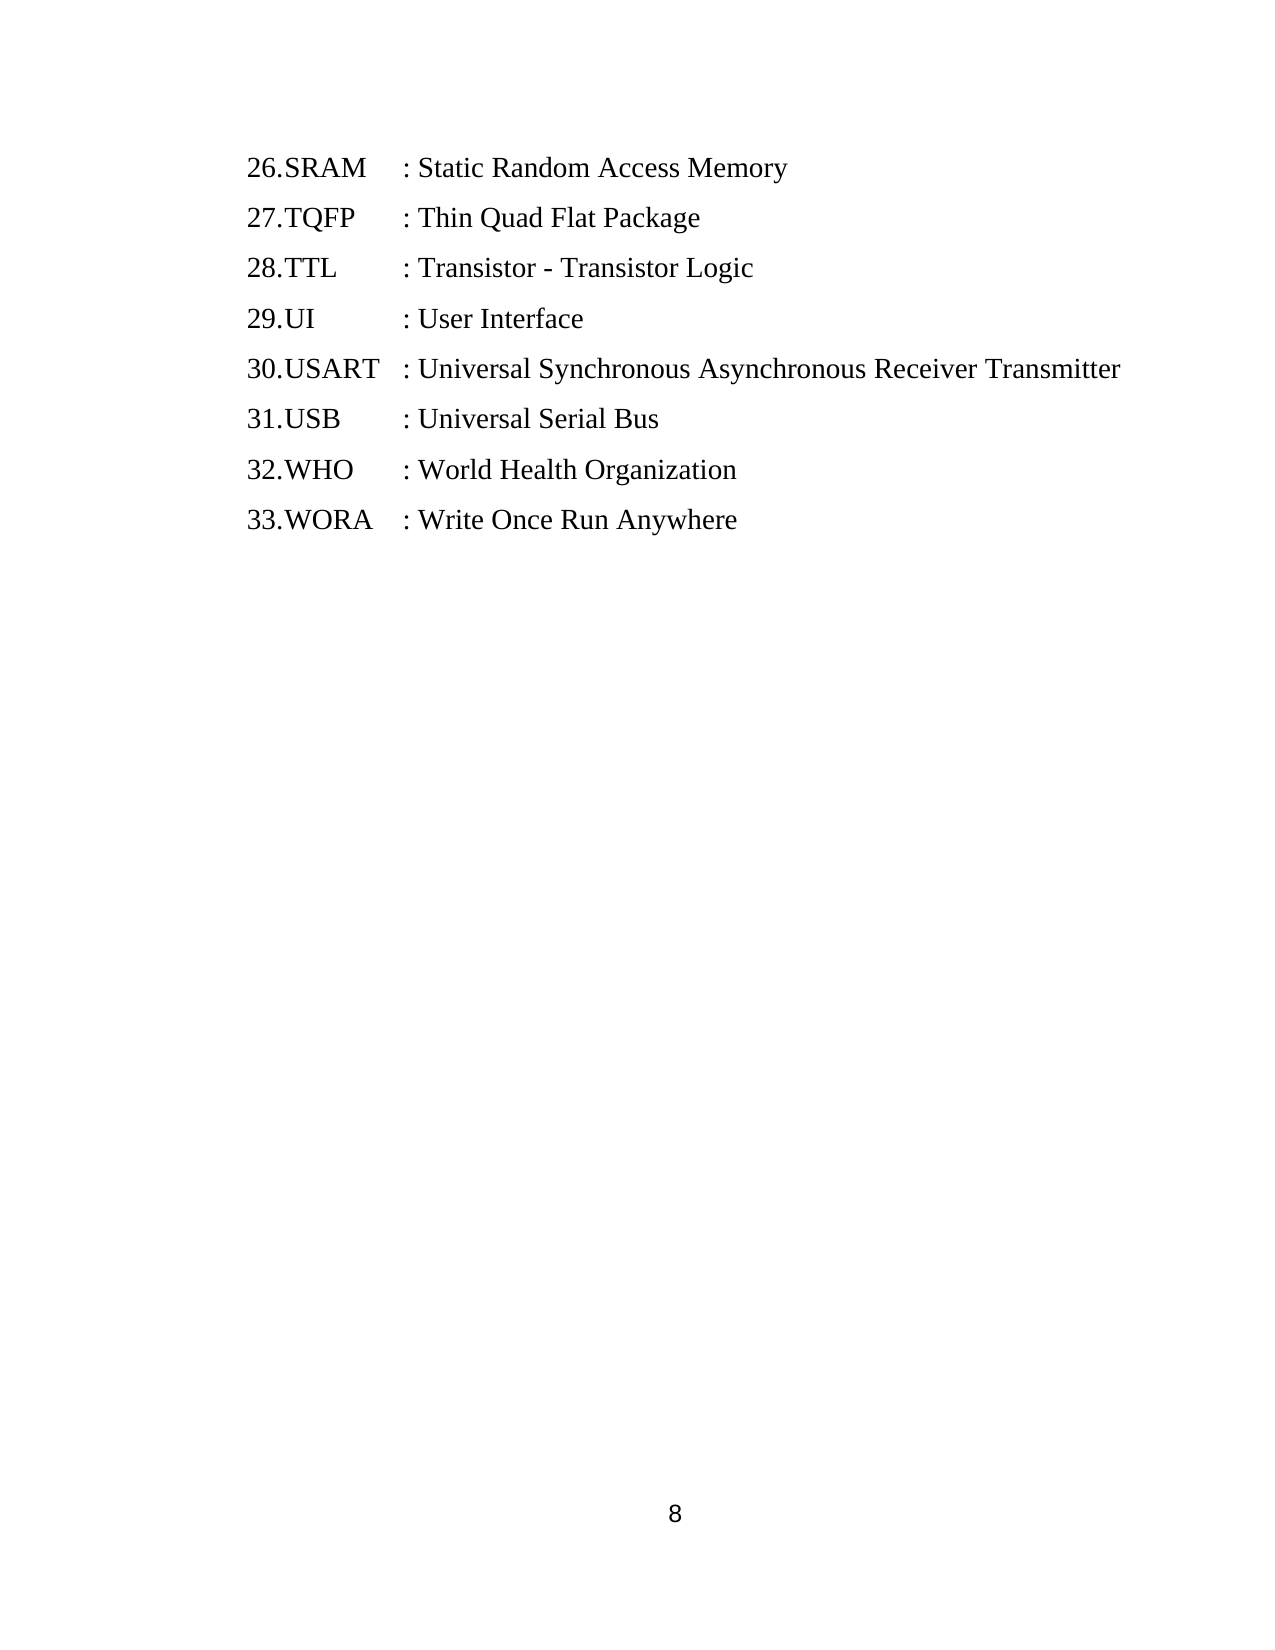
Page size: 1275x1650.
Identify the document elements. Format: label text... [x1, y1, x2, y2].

list USART : Universal Synchronous Asynchronous Receiver Transmitter [247, 351, 1169, 385]
list TQFP : Thin Quad Flat Package [247, 200, 1169, 234]
list UI : User Interface [247, 301, 1169, 334]
list WHO : World Health Organization [247, 452, 1169, 485]
list SRAM : Static Random Access Memory [247, 150, 1169, 183]
list USB : Universal Serial Bus [247, 402, 1169, 435]
list TTL : Transistor - Transistor Logic [247, 251, 1169, 284]
list WORA : Write Once Run Anywhere [247, 502, 1169, 536]
